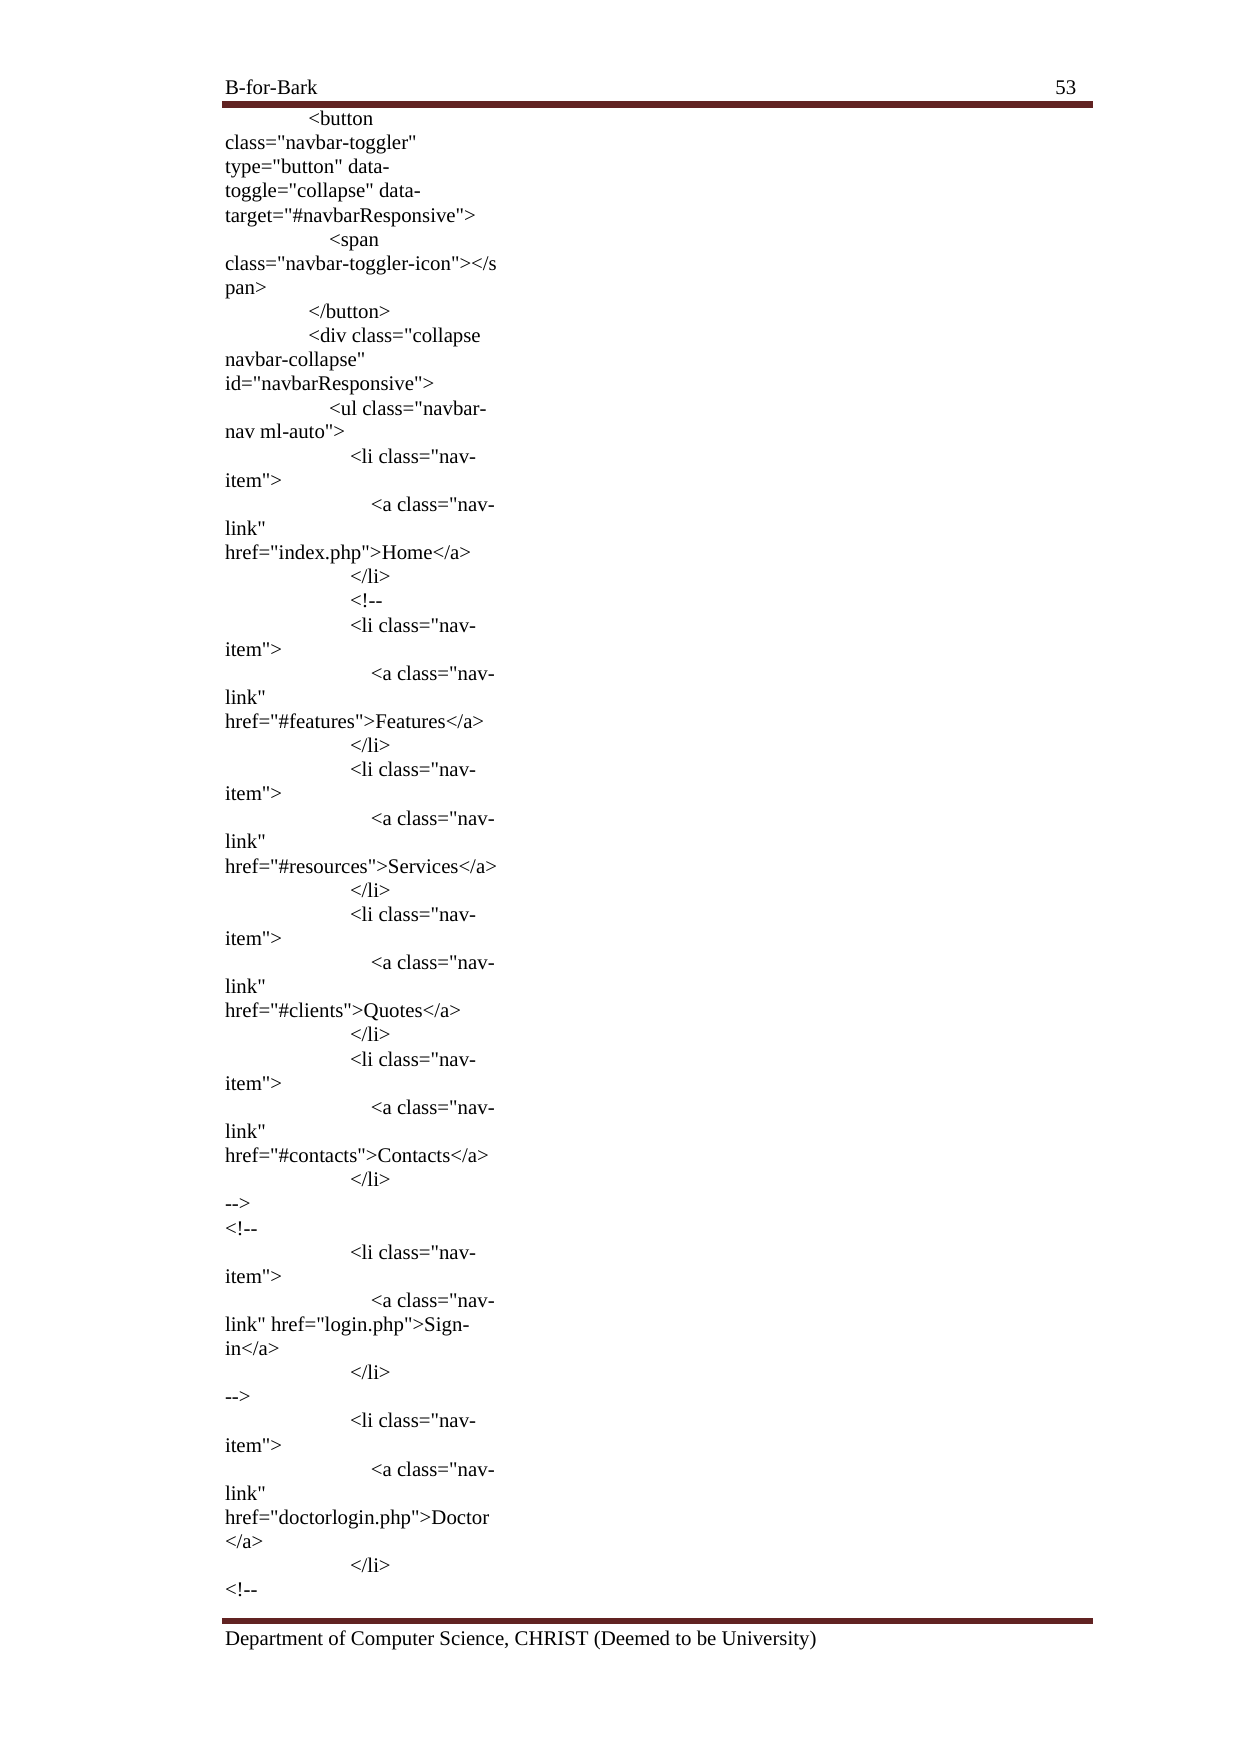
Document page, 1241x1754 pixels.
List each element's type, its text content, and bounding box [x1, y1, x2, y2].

text <button class="navbar-toggler" type="button" data-toggle="collapse" data-target="#navbarResponsive"> [225, 106, 501, 227]
text <a class="nav-link" href="doctorlogin.php">Doctor</a> [225, 1457, 501, 1553]
text <!-- [225, 588, 501, 612]
text </button> [225, 299, 501, 323]
text </li> [225, 1360, 501, 1384]
text </li> [225, 1167, 501, 1191]
text </li> [225, 564, 501, 588]
text <a class="nav-link" href="#features">Features</a> [225, 661, 501, 733]
text </li> [225, 733, 501, 757]
text <li class="nav-item"> [225, 757, 501, 805]
text <li class="nav-item"> [225, 1239, 501, 1288]
text <a class="nav-link" href="#resources">Services</a> [225, 805, 501, 878]
text <span class="navbar-toggler-icon"></span> [225, 227, 501, 299]
text <a class="nav-link" href="#clients">Quotes</a> [225, 950, 501, 1022]
text </li> [225, 1553, 501, 1577]
text <div class="collapse navbar-collapse" id="navbarResponsive"> [225, 323, 501, 395]
text <li class="nav-item"> [225, 444, 501, 492]
text <a class="nav-link" href="#contacts">Contacts</a> [225, 1095, 501, 1167]
text <a class="nav-link" href="login.php">Sign-in</a> [225, 1288, 501, 1360]
text <ul class="navbar-nav ml-auto"> [225, 395, 501, 443]
text </li> [225, 1022, 501, 1046]
text --> [225, 1191, 501, 1215]
text </li> [225, 878, 501, 902]
text <!-- [225, 1215, 501, 1239]
text --> [225, 1384, 501, 1408]
text <a class="nav-link" href="index.php">Home</a> [225, 492, 501, 564]
text <li class="nav-item"> [225, 612, 501, 661]
text <li class="nav-item"> [225, 902, 501, 950]
text <!-- [225, 1577, 501, 1601]
text <li class="nav-item"> [225, 1047, 501, 1095]
text <li class="nav-item"> [225, 1408, 501, 1457]
